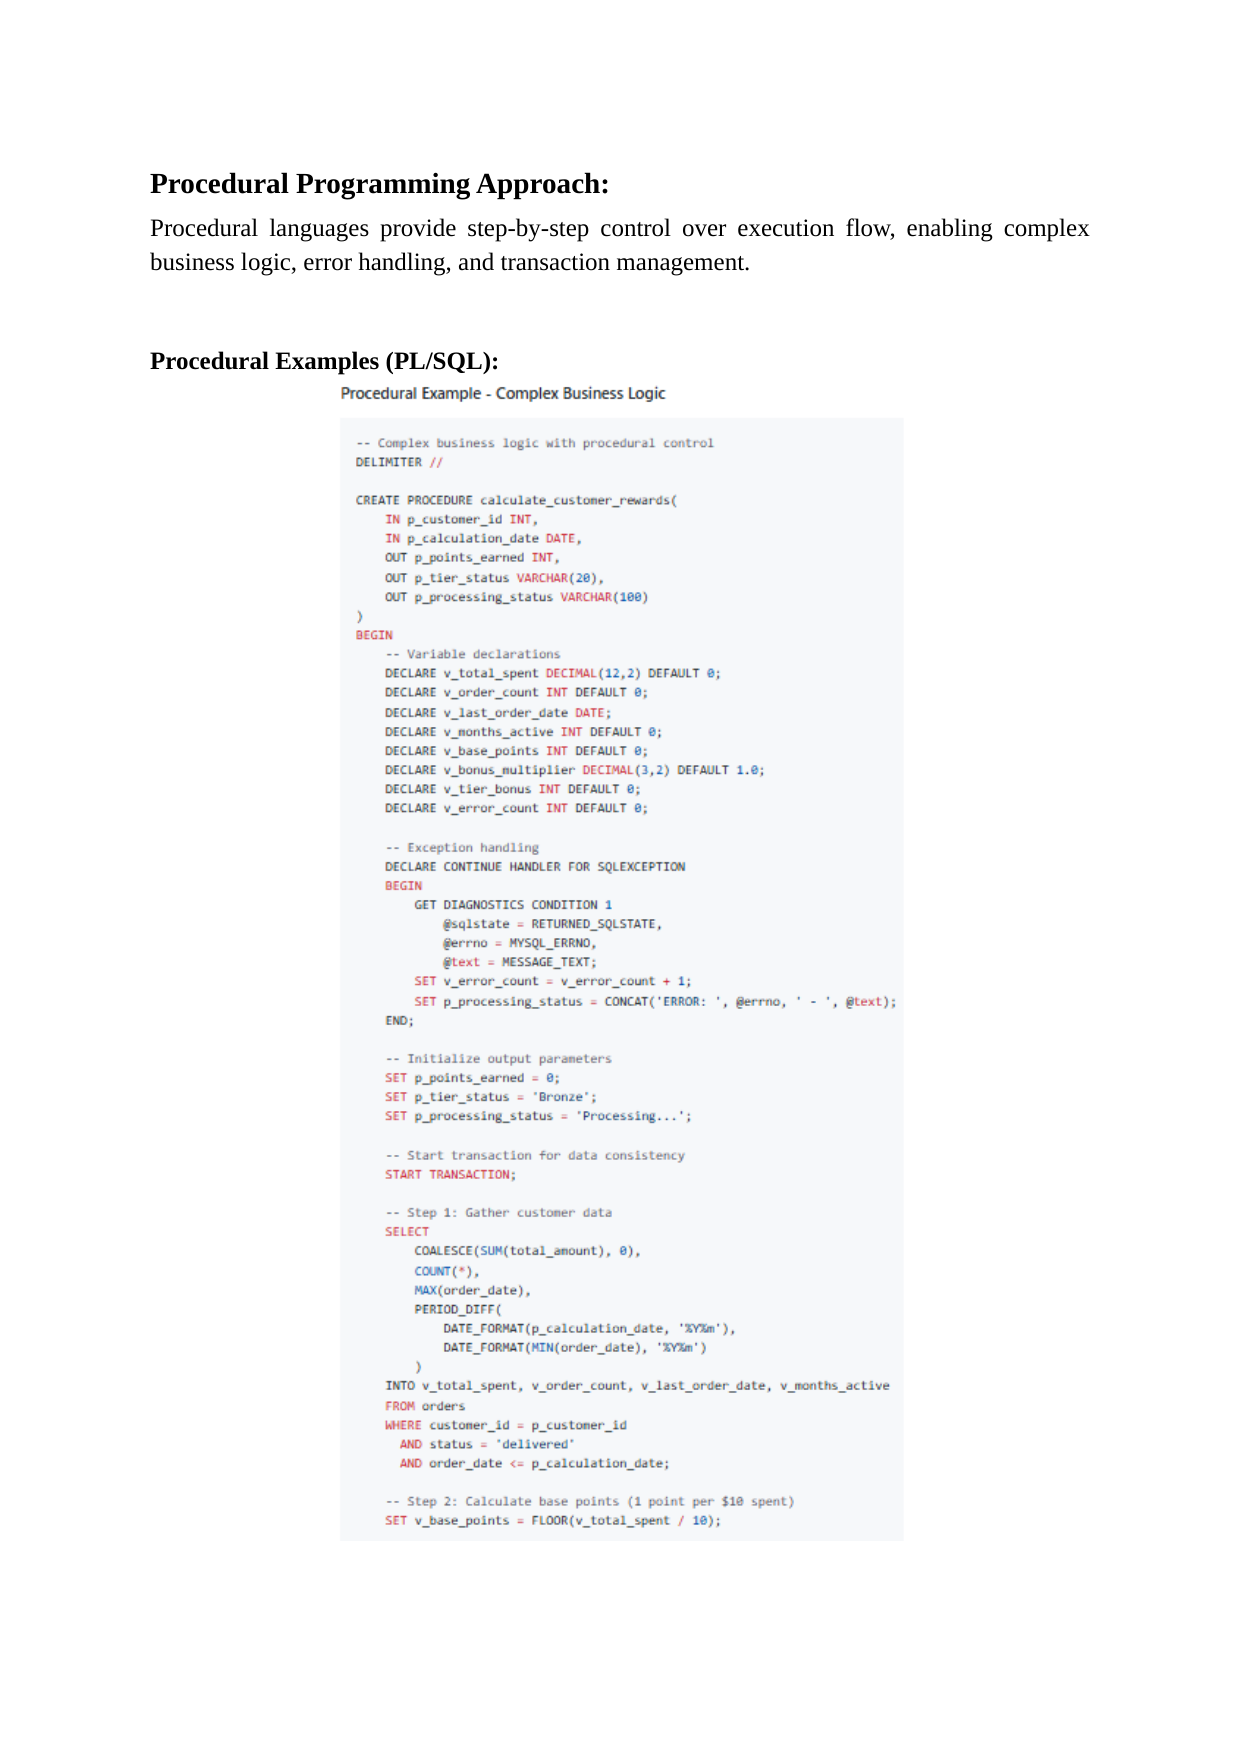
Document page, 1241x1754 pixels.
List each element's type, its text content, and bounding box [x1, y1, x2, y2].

subtitle Procedural Examples (PL/SQL): [150, 346, 1090, 375]
text Procedural languages provide step-by-step control over execution flow, enabling complex business logic, error handling, and transaction management. [150, 213, 1090, 275]
subtitle Procedural Programming Approach: [150, 167, 1090, 200]
picture [336, 383, 904, 1541]
